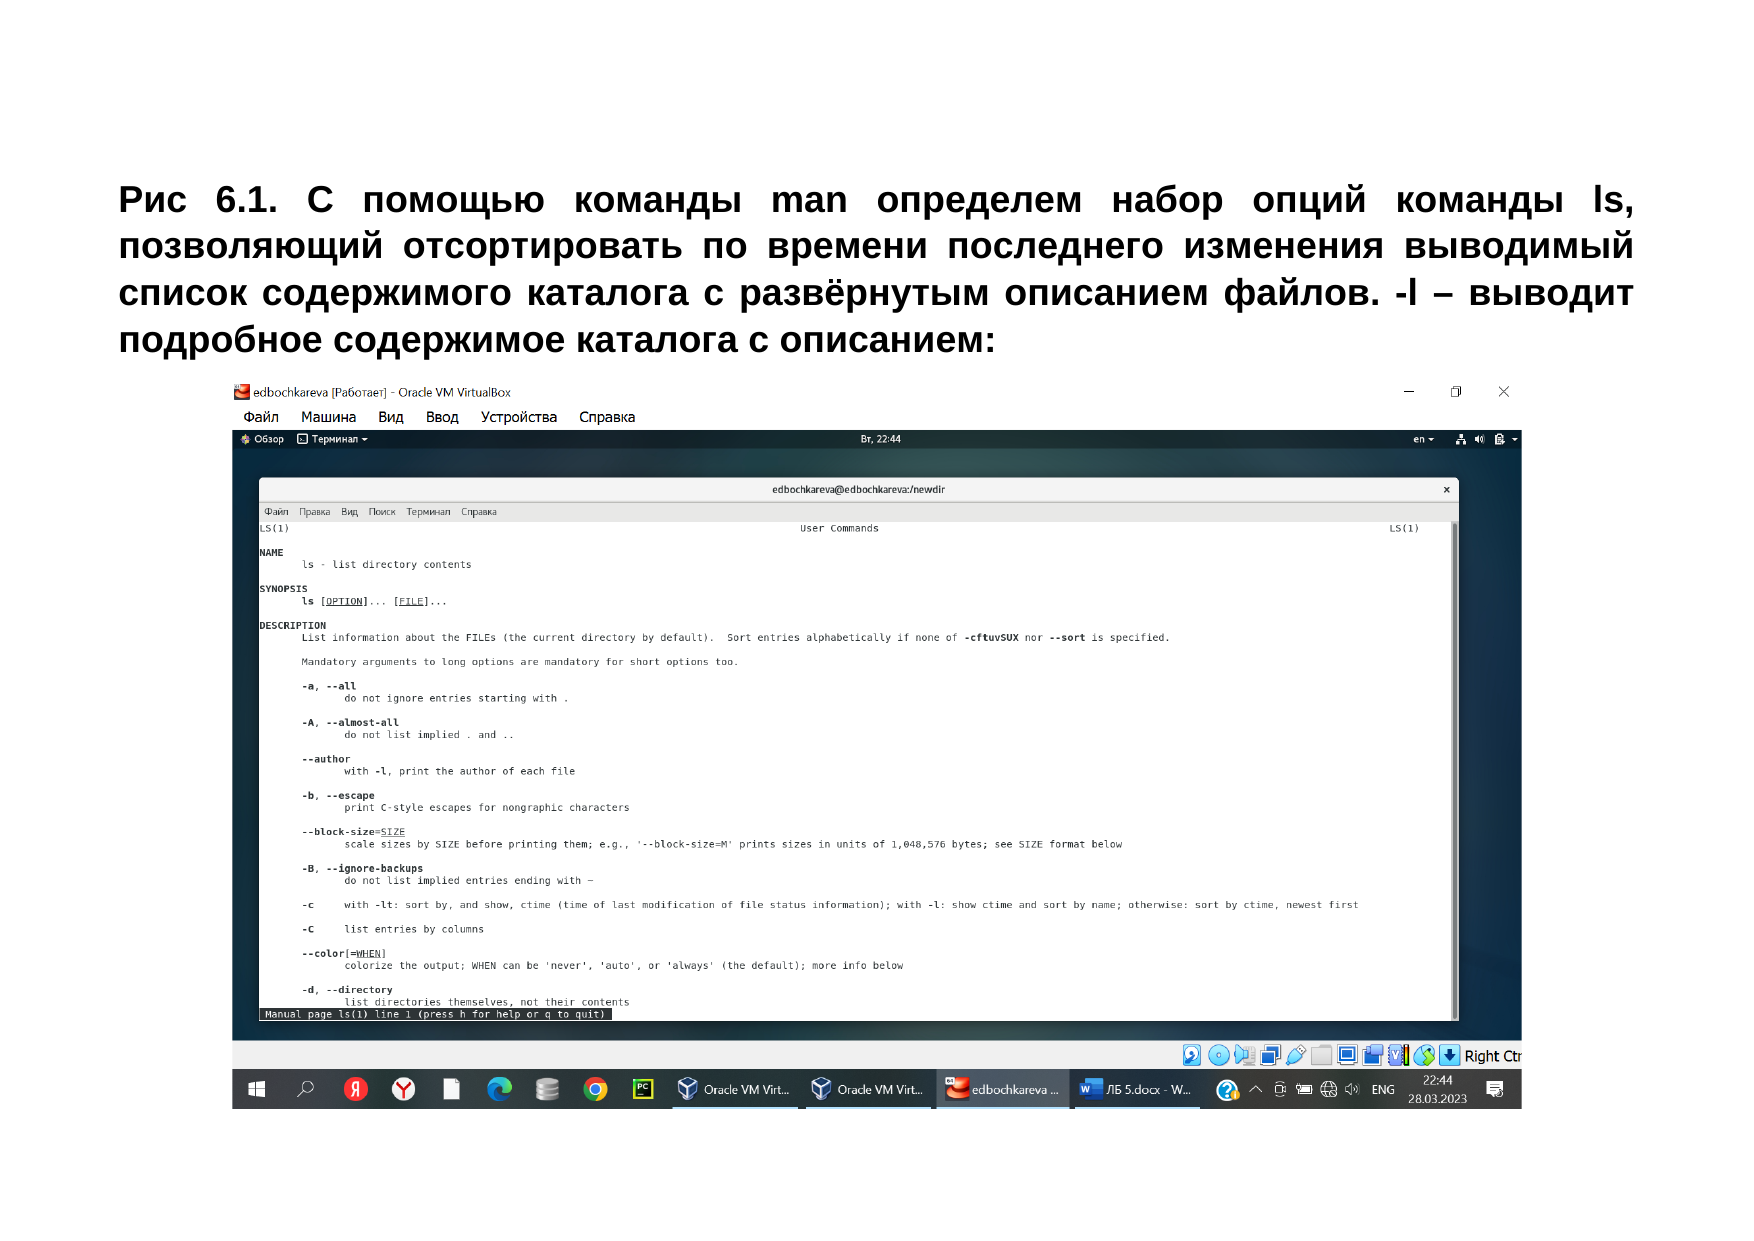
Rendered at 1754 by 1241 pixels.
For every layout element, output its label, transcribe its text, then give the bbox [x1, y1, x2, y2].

text Рис 6.1. С помощью команды man определем набор опций команды ls, позволяющий отсортировать по времени последнего изменения выводимый список содержимого каталога с развёрнутым описанием файлов. -l – выводит подробное содержимое каталога с описанием: [118, 177, 1636, 360]
picture [232, 380, 1522, 1109]
